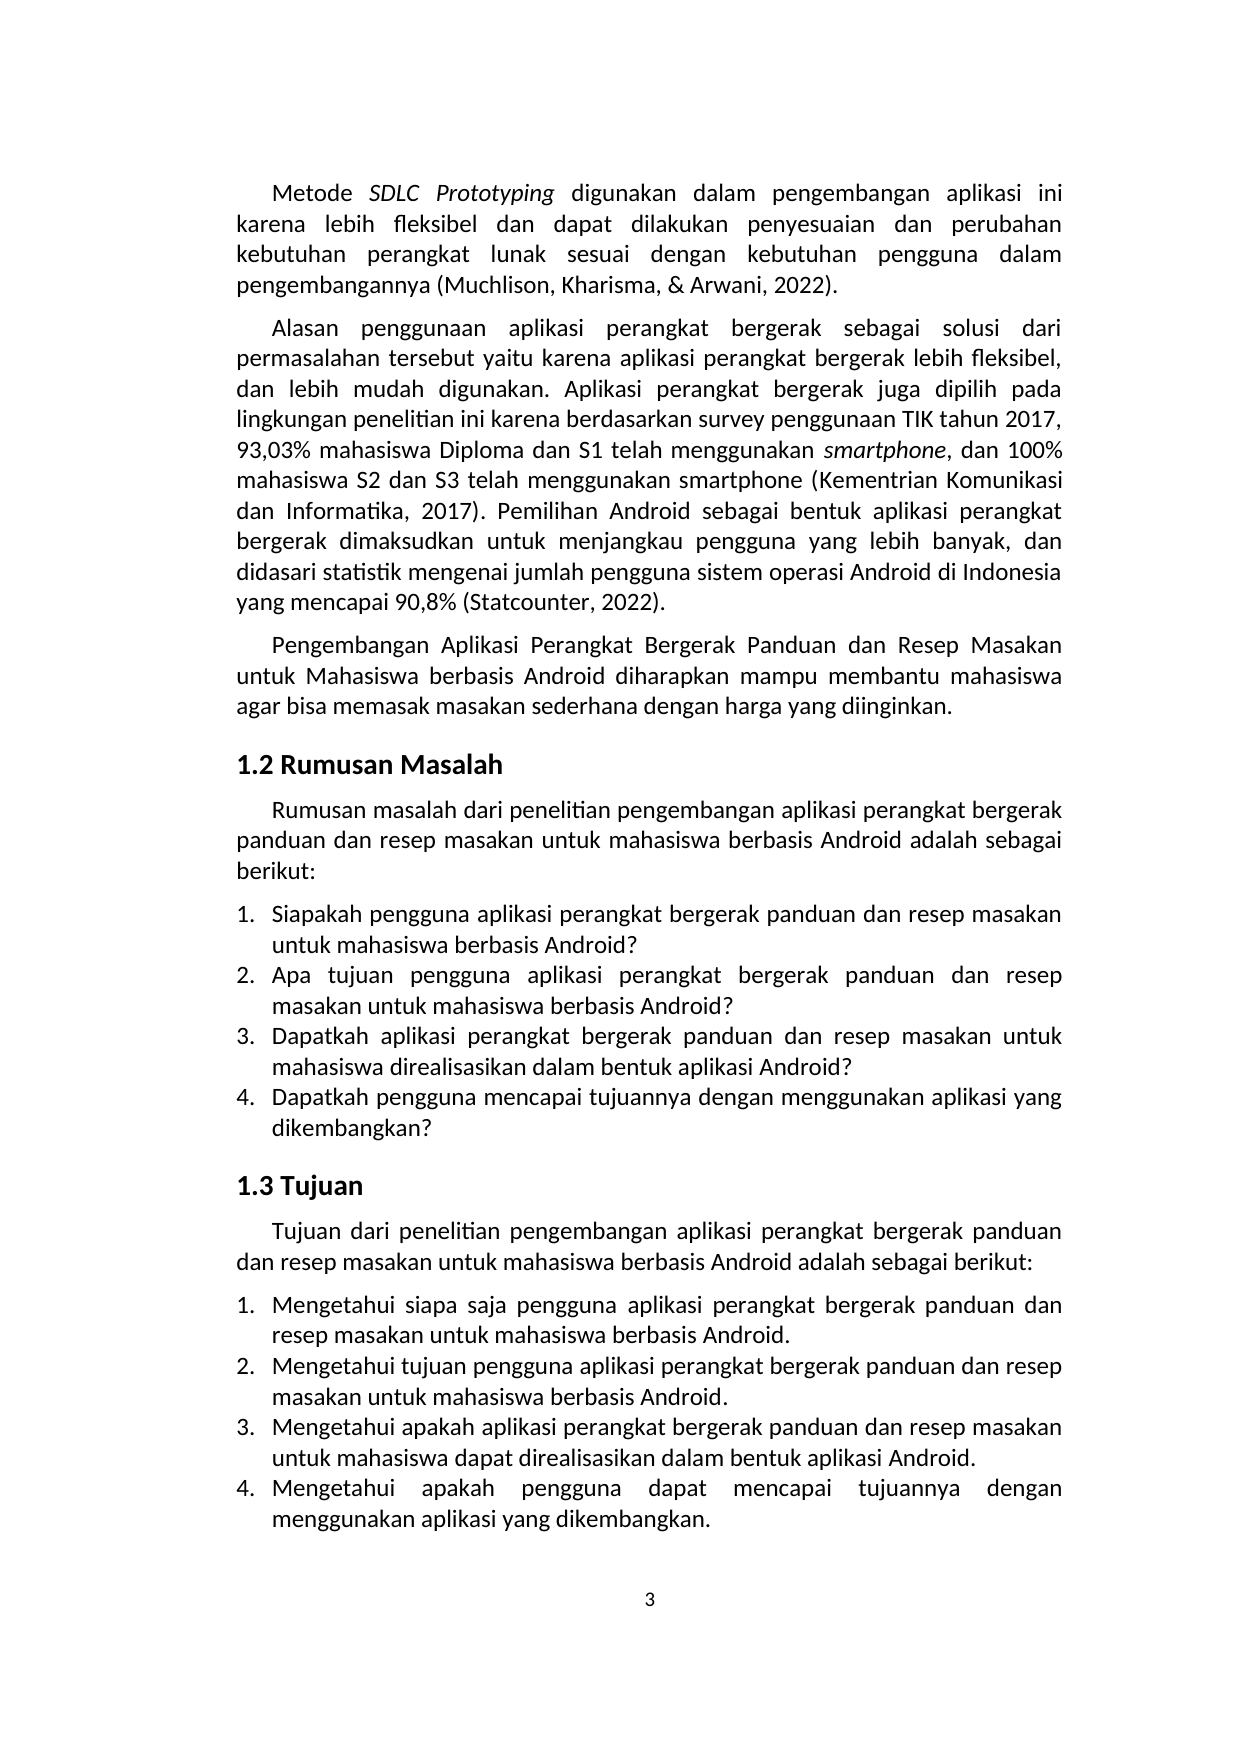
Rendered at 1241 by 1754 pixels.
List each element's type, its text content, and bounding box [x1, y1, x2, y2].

list Mengetahui apakah pengguna dapat mencapai tujuannya dengan menggunakan aplikasi yang dikembangkan. [236, 1472, 1063, 1533]
list Dapatkah pengguna mencapai tujuannya dengan menggunakan aplikasi yang dikembangkan? [236, 1081, 1063, 1142]
list Mengetahui siapa saja pengguna aplikasi perangkat bergerak panduan dan resep masakan untuk mahasiswa berbasis Android. [236, 1289, 1063, 1350]
list Mengetahui apakah aplikasi perangkat bergerak panduan dan resep masakan untuk mahasiswa dapat direalisasikan dalam bentuk aplikasi Android. [236, 1411, 1063, 1472]
text Alasan penggunaan aplikasi perangkat bergerak sebagai solusi dari permasalahan tersebut yaitu karena aplikasi perangkat bergerak lebih fleksibel, dan lebih mudah digunakan. Aplikasi perangkat bergerak juga dipilih pada lingkungan penelitian ini karena berdasarkan survey penggunaan TIK tahun 2017, 93,03% mahasiswa Diploma dan S1 telah menggunakan smartphone, dan 100% mahasiswa S2 dan S3 telah menggunakan smartphone (Kementrian Komunikasi dan Informatika, 2017). Pemilihan Android sebagai bentuk aplikasi perangkat bergerak dimaksudkan untuk menjangkau pengguna yang lebih banyak, dan didasari statistik mengenai jumlah pengguna sistem operasi Android di Indonesia yang mencapai 90,8% (Statcounter, 2022). [236, 312, 1063, 617]
text Metode SDLC Prototyping digunakan dalam pengembangan aplikasi ini karena lebih fleksibel dan dapat dilakukan penyesuaian dan perubahan kebutuhan perangkat lunak sesuai dengan kebutuhan pengguna dalam pengembangannya (Muchlison, Kharisma, & Arwani, 2022). [236, 177, 1063, 299]
subtitle Tujuan [236, 1167, 1063, 1203]
list Dapatkah aplikasi perangkat bergerak panduan dan resep masakan untuk mahasiswa direalisasikan dalam bentuk aplikasi Android? [236, 1020, 1063, 1081]
text Tujuan dari penelitian pengembangan aplikasi perangkat bergerak panduan dan resep masakan untuk mahasiswa berbasis Android adalah sebagai berikut: [236, 1216, 1063, 1277]
text Pengembangan Aplikasi Perangkat Bergerak Panduan dan Resep Masakan untuk Mahasiswa berbasis Android diharapkan mampu membantu mahasiswa agar bisa memasak masakan sederhana dengan harga yang diinginkan. [236, 629, 1063, 721]
text Rumusan masalah dari penelitian pengembangan aplikasi perangkat bergerak panduan dan resep masakan untuk mahasiswa berbasis Android adalah sebagai berikut: [236, 794, 1063, 886]
list Apa tujuan pengguna aplikasi perangkat bergerak panduan dan resep masakan untuk mahasiswa berbasis Android? [236, 959, 1063, 1020]
subtitle Rumusan Masalah [236, 746, 1063, 782]
list Siapakah pengguna aplikasi perangkat bergerak panduan dan resep masakan untuk mahasiswa berbasis Android? [236, 898, 1063, 959]
list Mengetahui tujuan pengguna aplikasi perangkat bergerak panduan dan resep masakan untuk mahasiswa berbasis Android. [236, 1350, 1063, 1411]
